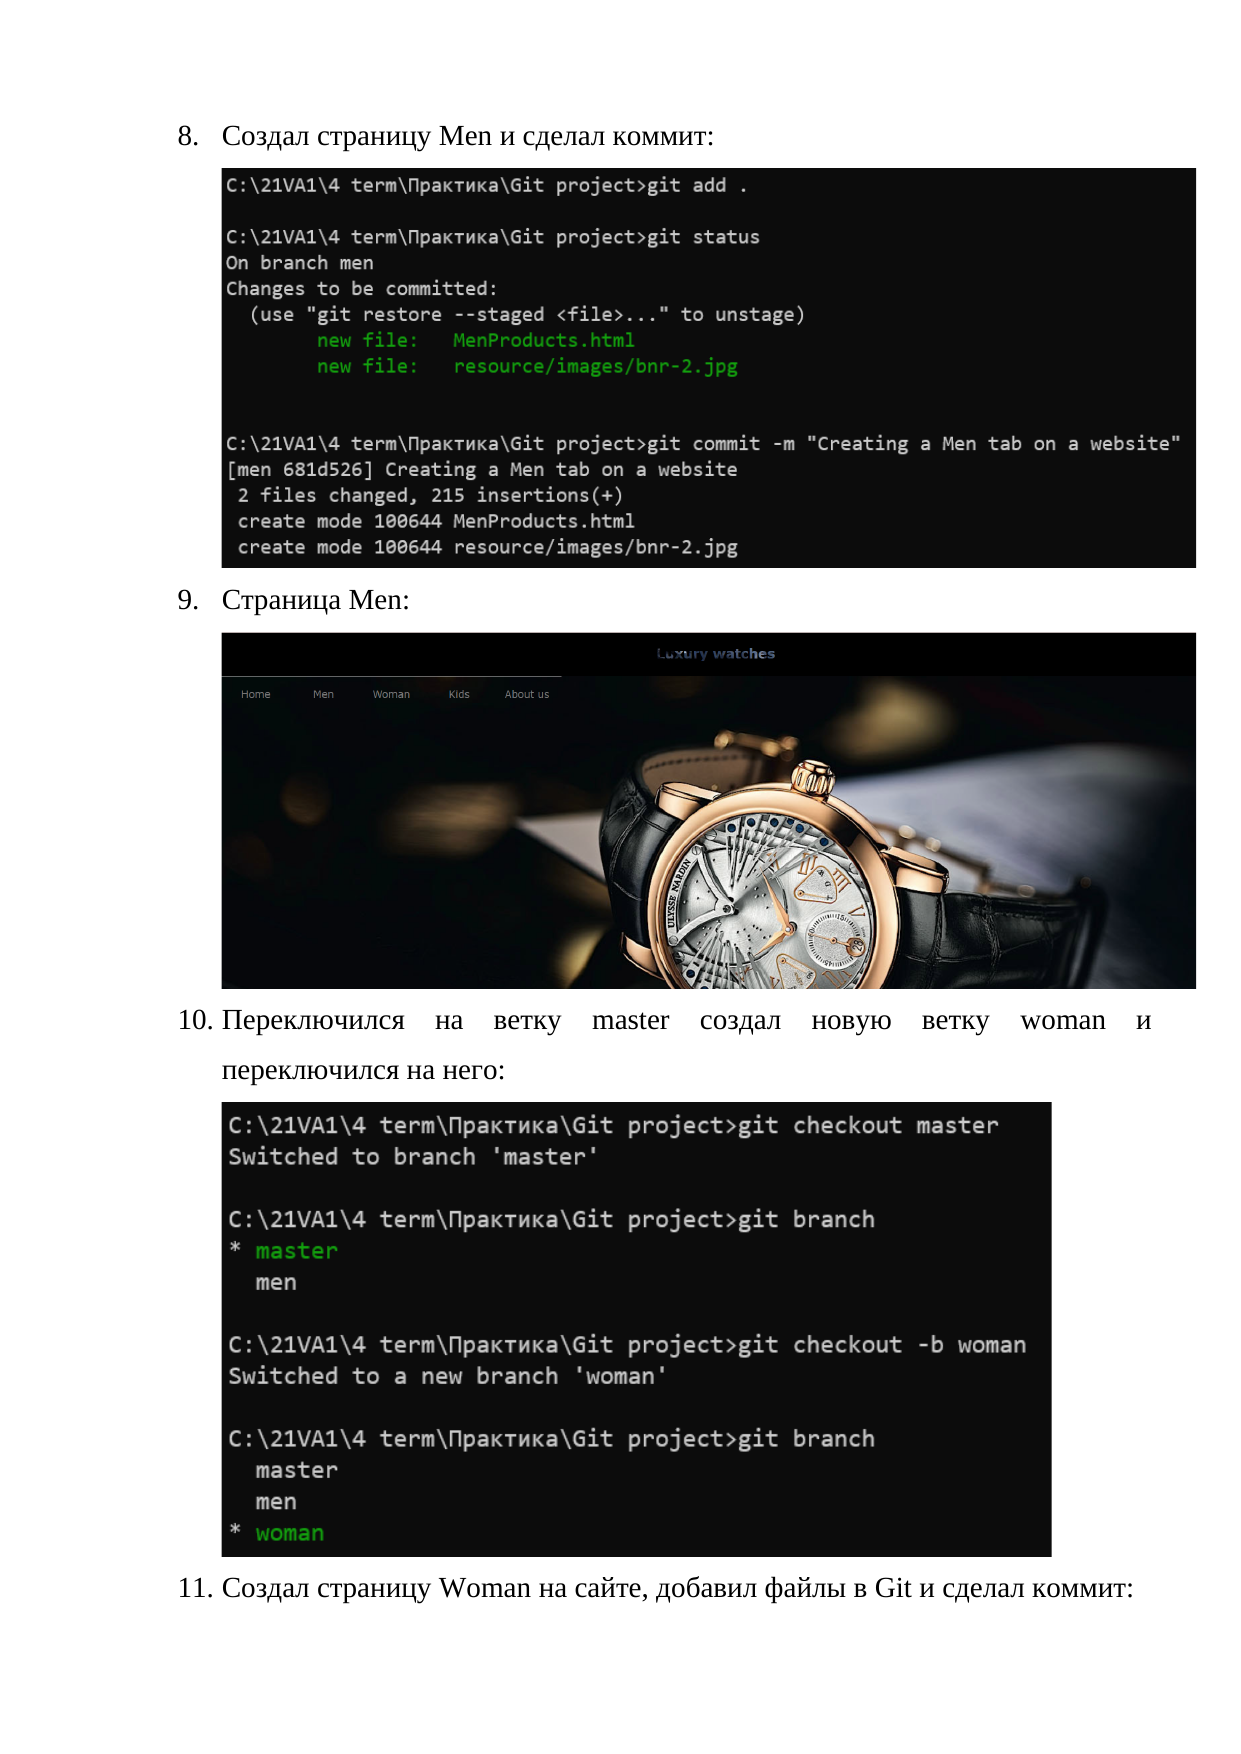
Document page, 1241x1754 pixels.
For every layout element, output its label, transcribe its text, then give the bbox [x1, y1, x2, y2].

list Создал страницу Woman на сайте, добавил файлы в Git и сделал коммит: [177, 1571, 1152, 1604]
picture [221, 632, 1197, 989]
list Страница Men: [177, 582, 1152, 615]
list Переключился на ветку master создал новую ветку woman и переключился на него: [177, 1002, 1152, 1086]
picture [221, 168, 1197, 568]
picture [221, 1102, 1052, 1557]
list Создал страницу Men и сделал коммит: [177, 118, 1152, 152]
